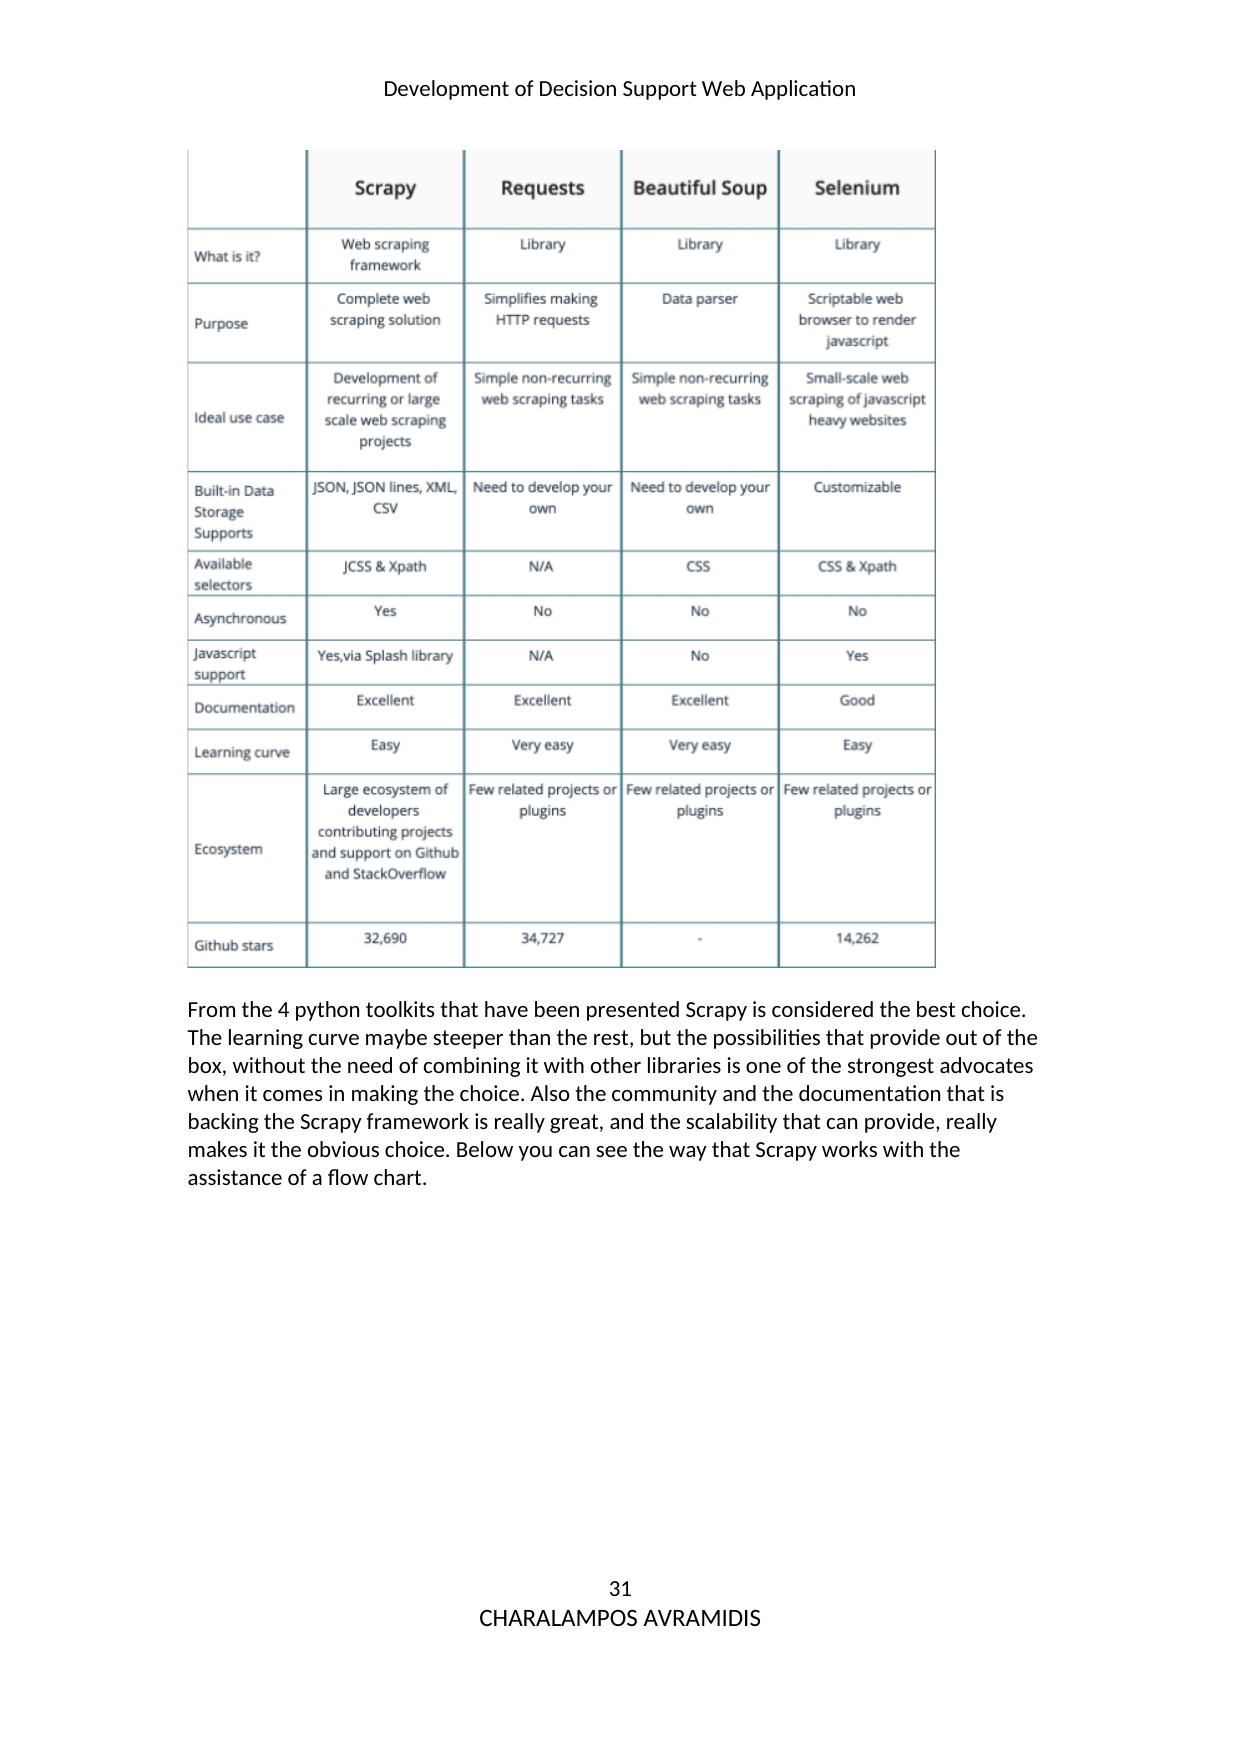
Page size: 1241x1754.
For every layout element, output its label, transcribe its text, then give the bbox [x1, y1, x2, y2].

picture [187, 150, 936, 968]
text From the 4 python toolkits that have been presented Scrapy is considered the best choice. The learning curve maybe steeper than the rest, but the possibilities that provide out of the box, without the need of combining it with other libraries is one of the strongest advocates when it comes in making the choice. Also the community and the documentation that is backing the Scrapy framework is really great, and the scalability that can provide, really makes it the obvious choice. Below you can see the way that Scrapy works with the assistance of a flow chart. [187, 995, 1053, 1191]
